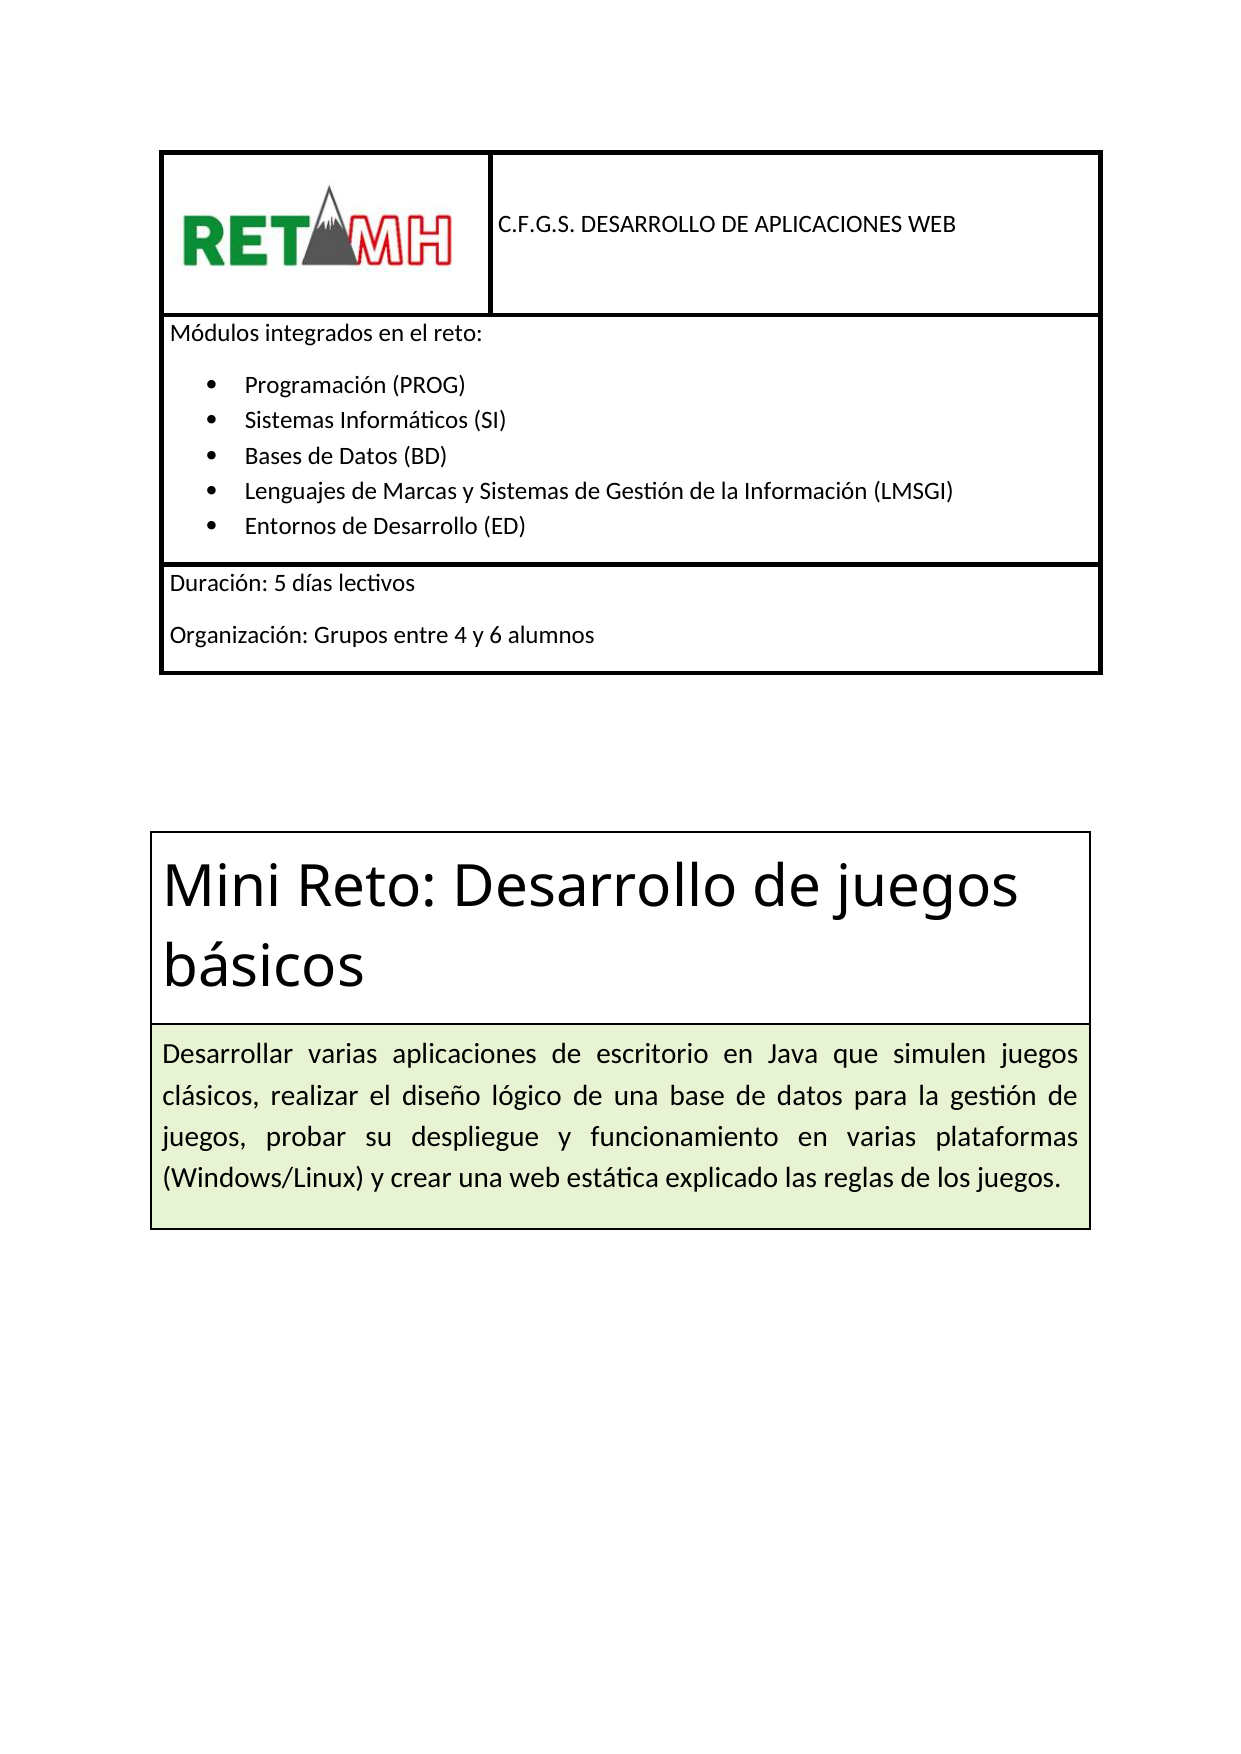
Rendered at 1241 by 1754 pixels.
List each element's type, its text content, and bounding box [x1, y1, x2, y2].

table_cell Desarrollar varias aplicaciones de escritorio en Java que simulen juegos clásicos, realizar el diseño lógico de una base de datos para la gestión de juegos, probar su despliegue y funcionamiento en varias plataformas (Windows/Linux) y crear una web estática explicado las reglas de los juegos. [152, 1025, 1089, 1228]
table_cell Módulos integrados en el reto: Programación (PROG) Sistemas Informáticos (SI) Bases de Datos (BD) Lenguajes de Marcas y Sistemas de Gestión de la Información (LMSGI) Entornos de Desarrollo (ED) [164, 317, 1098, 562]
table_cell Duración: 5 días lectivos Organización: Grupos entre 4 y 6 alumnos [164, 567, 1098, 671]
picture [169, 174, 466, 272]
table_header C.F.G.S. DESARROLLO DE APLICACIONES WEB [493, 155, 1098, 312]
table_header Mini Reto: Desarrollo de juegos básicos [152, 833, 1089, 1022]
table_header [164, 155, 488, 312]
